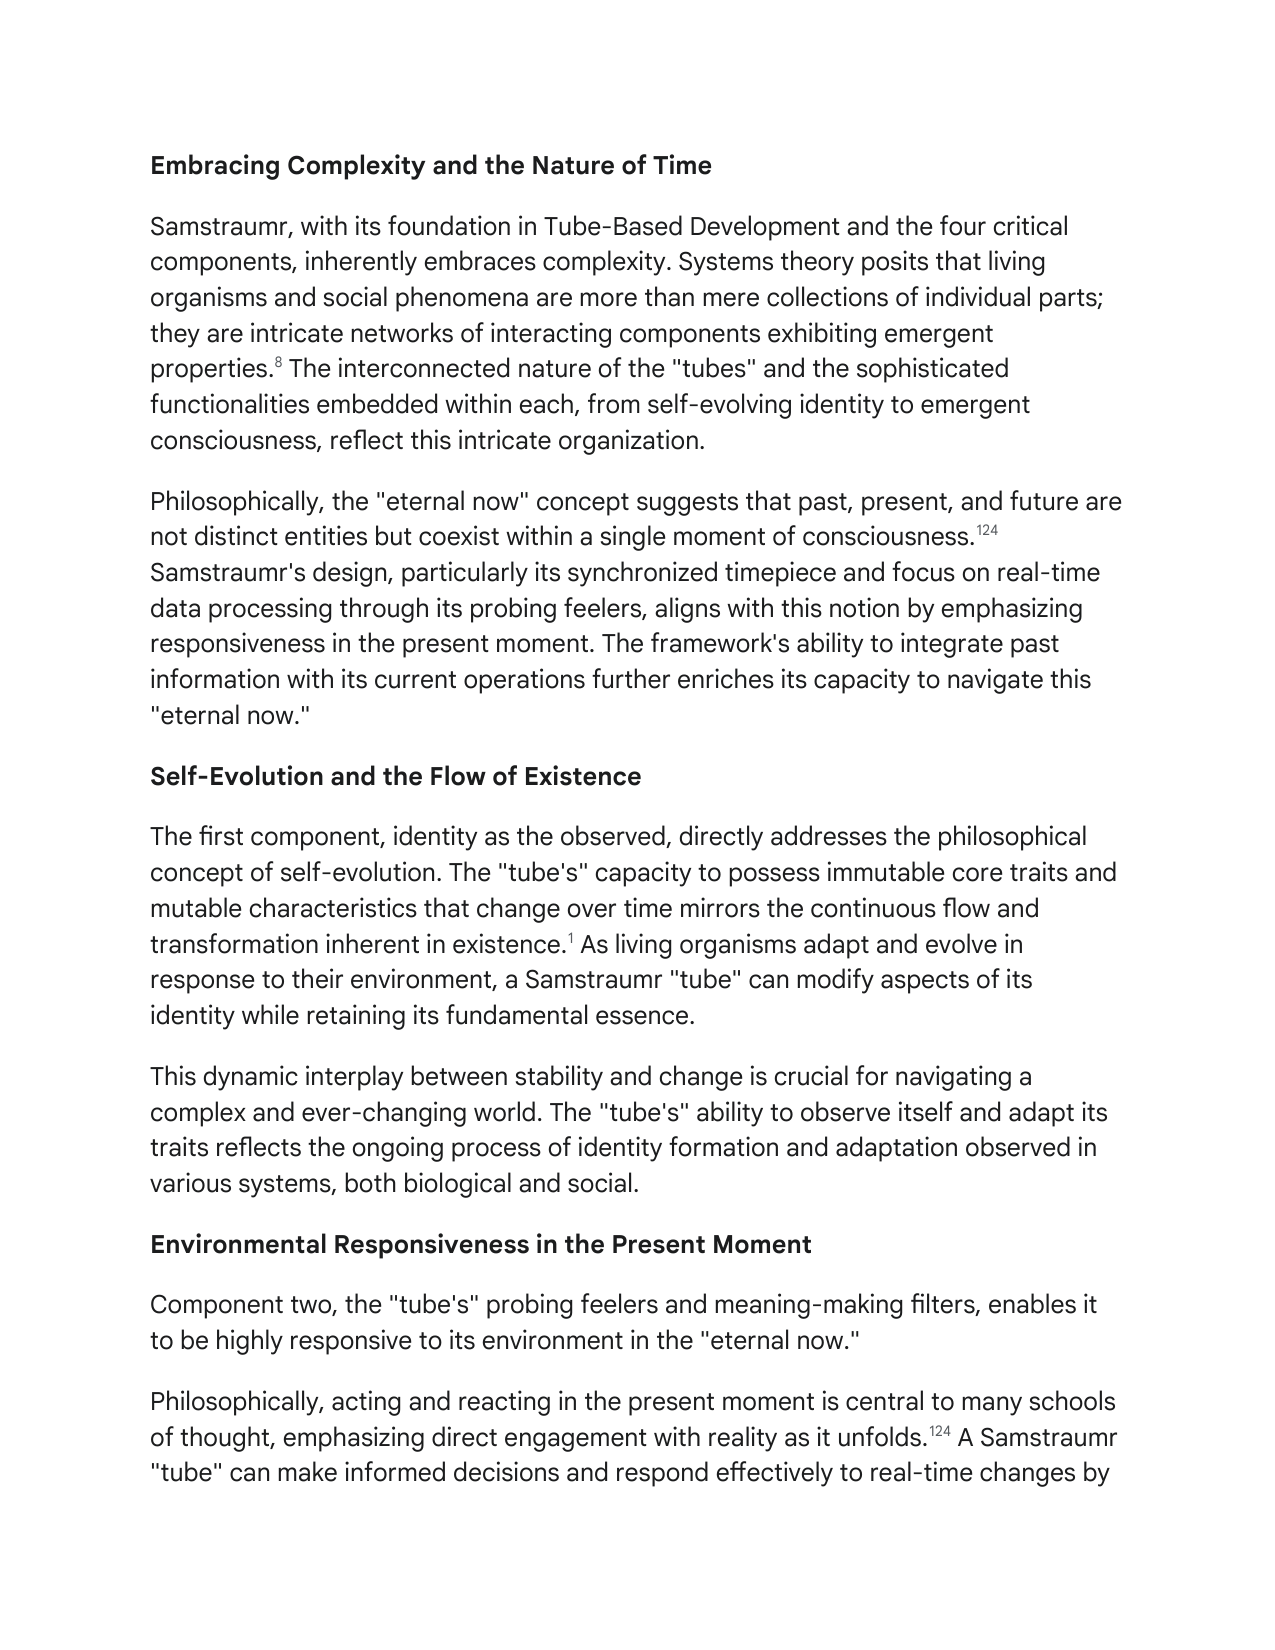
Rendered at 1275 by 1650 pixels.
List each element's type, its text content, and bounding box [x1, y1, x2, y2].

text Self-Evolution and the Flow of Existence [150, 761, 1125, 792]
text Samstraumr, with its foundation in Tube-Based Development and the four critical components, inherently embraces complexity. Systems theory posits that living organisms and social phenomena are more than mere collections of individual parts; they are intricate networks of interacting components exhibiting emergent properties.8 The interconnected nature of the "tubes" and the sophisticated functionalities embedded within each, from self-evolving identity to emergent consciousness, reflect this intricate organization. [150, 211, 1125, 456]
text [150, 1386, 1125, 1489]
text Embracing Complexity and the Nature of Time [150, 150, 1125, 181]
text Environmental Responsiveness in the Present Moment [150, 1229, 1125, 1260]
text Philosophically, the "eternal now" concept suggests that past, present, and future are not distinct entities but coexist within a single moment of consciousness.124 Samstraumr's design, particularly its synchronized timepiece and focus on real-time data processing through its probing feelers, aligns with this notion by emphasizing responsiveness in the present moment. The framework's ability to integrate past information with its current operations further enriches its capacity to navigate this "eternal now." [150, 486, 1125, 732]
text Component two, the "tube's" probing feelers and meaning-making filters, enables it to be highly responsive to its environment in the "eternal now." [150, 1290, 1125, 1357]
text This dynamic interplay between stability and change is crucial for navigating a complex and ever-changing world. The "tube's" ability to observe itself and adapt its traits reflects the ongoing process of identity formation and adaptation observed in various systems, both biological and social. [150, 1061, 1125, 1199]
text The first component, identity as the observed, directly addresses the philosophical concept of self-evolution. The "tube's" capacity to possess immutable core traits and mutable characteristics that change over time mirrors the continuous flow and transformation inherent in existence.1 As living organisms adapt and evolve in response to their environment, a Samstraumr "tube" can modify aspects of its identity while retaining its fundamental essence. [150, 822, 1125, 1032]
